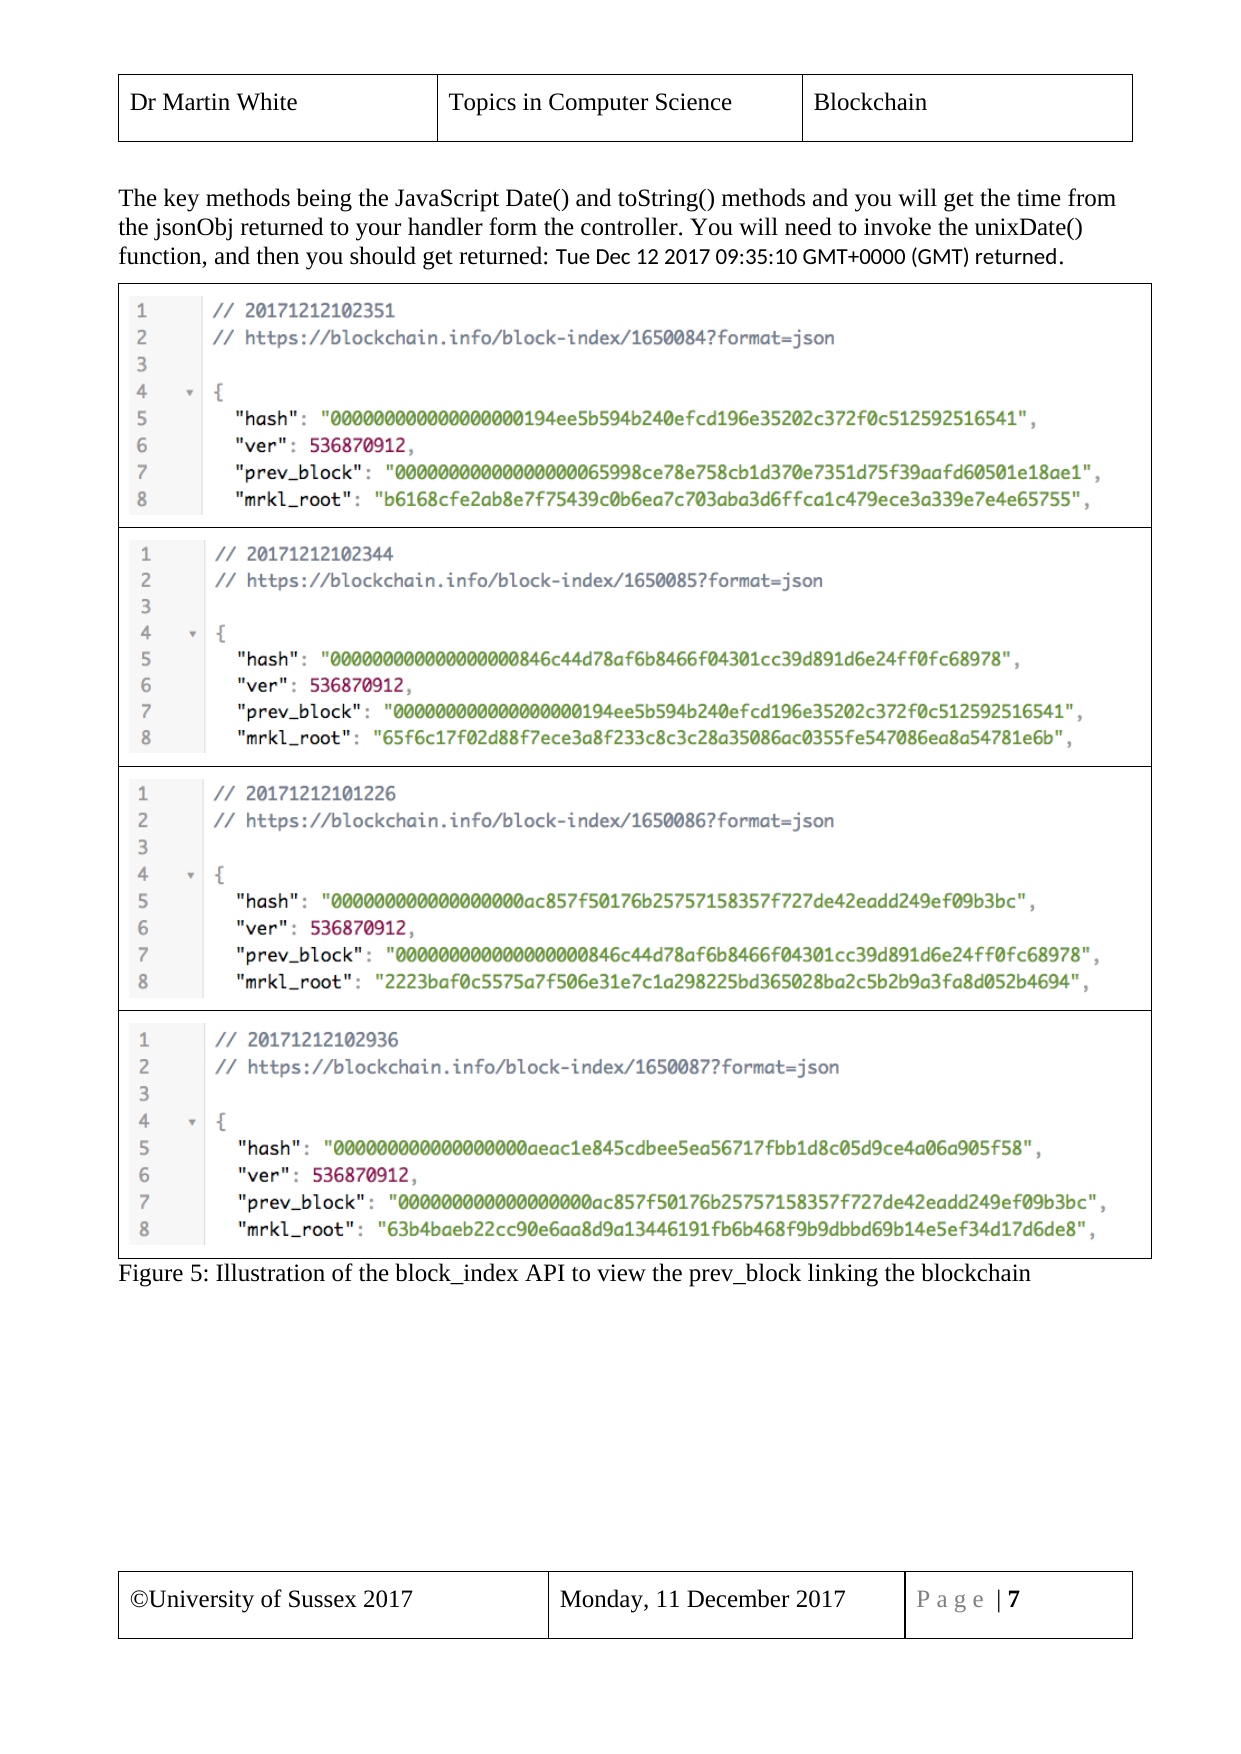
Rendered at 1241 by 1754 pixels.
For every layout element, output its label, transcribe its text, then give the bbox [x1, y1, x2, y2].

text The key methods being the JavaScript Date() and toString() methods and you will get the time from the jsonObj returned to your handler form the controller. You will need to invoke the unixDate() function, and then you should get returned: Tue Dec 12 2017 09:35:10 GMT+0000 (GMT) returned. [118, 183, 1122, 270]
picture [129, 1023, 1131, 1245]
table_header [119, 284, 1151, 527]
picture [129, 540, 1131, 753]
table_cell [119, 767, 1151, 1010]
table_cell [119, 1011, 1151, 1257]
picture [129, 296, 1131, 515]
table_cell [119, 528, 1151, 766]
picture [129, 779, 1131, 998]
